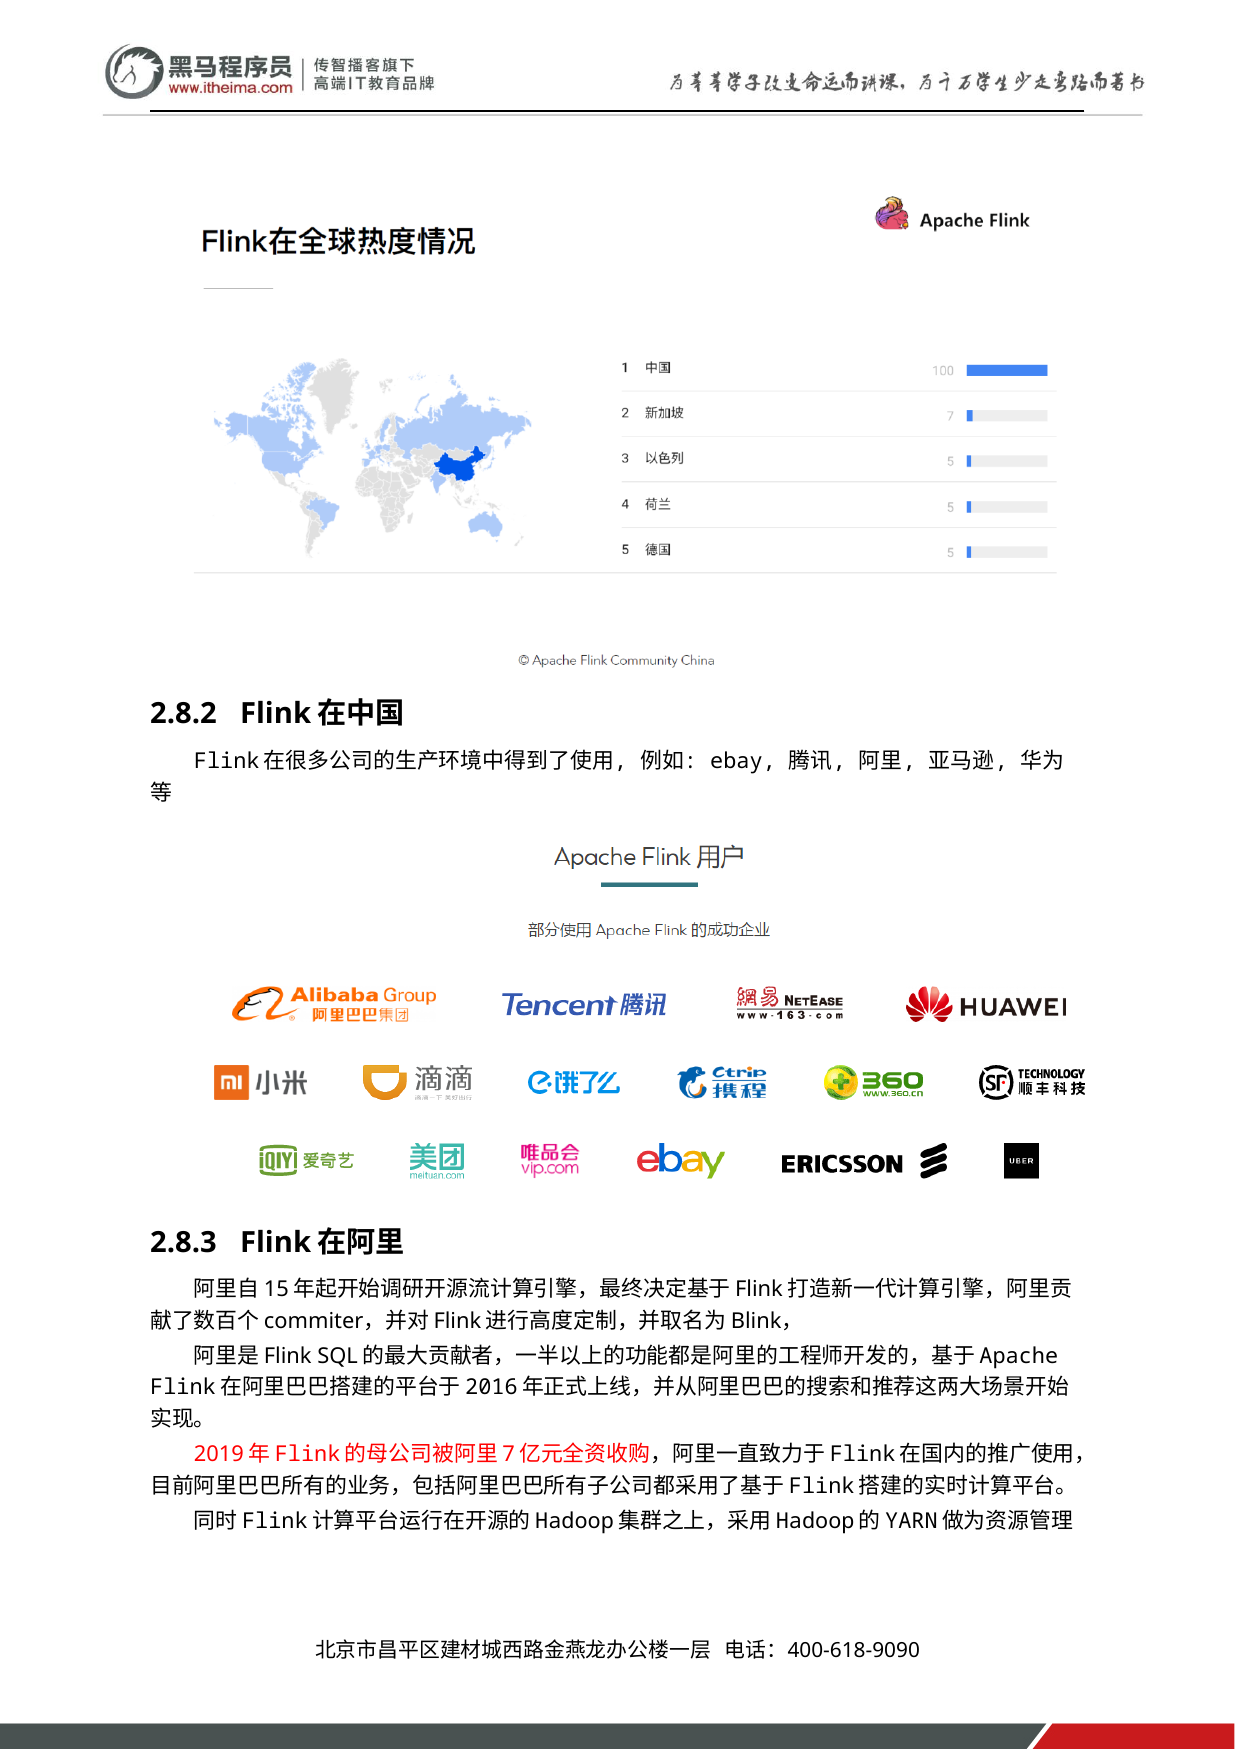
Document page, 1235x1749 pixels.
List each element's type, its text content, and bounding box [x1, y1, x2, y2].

picture [0, 0, 1235, 123]
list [150, 1503, 1084, 1534]
list 阿里自15年起开始调研开源流计算引擎，最终决定基于Flink打造新一代计算引擎，阿里贡献了数百个commiter，并对Flink进行高度定制，并取名为Blink， [150, 1271, 1084, 1334]
picture [0, 1664, 1235, 1749]
subtitle Flink在中国 [150, 690, 1084, 732]
subtitle Flink在阿里 [150, 1218, 1084, 1261]
list 阿里是Flink SQL的最大贡献者，一半以上的功能都是阿里的工程师开发的，基于Apache Flink在阿里巴巴搭建的平台于2016年正式上线，并从阿里巴巴的搜索和推荐这两大场景开始实现。 [150, 1338, 1084, 1433]
list 2019年Flink的母公司被阿里7亿元全资收购，阿里一直致力于Flink在国内的推广使用，目前阿里巴巴所有的业务，包括阿里巴巴所有子公司都采用了基于Flink搭建的实时计算平台。 [150, 1436, 1084, 1499]
list Flink在很多公司的生产环境中得到了使用, 例如: ebay, 腾讯, 阿里, 亚马逊, 华为等 [150, 743, 1084, 806]
picture [193, 809, 1115, 1208]
picture [193, 191, 1057, 672]
